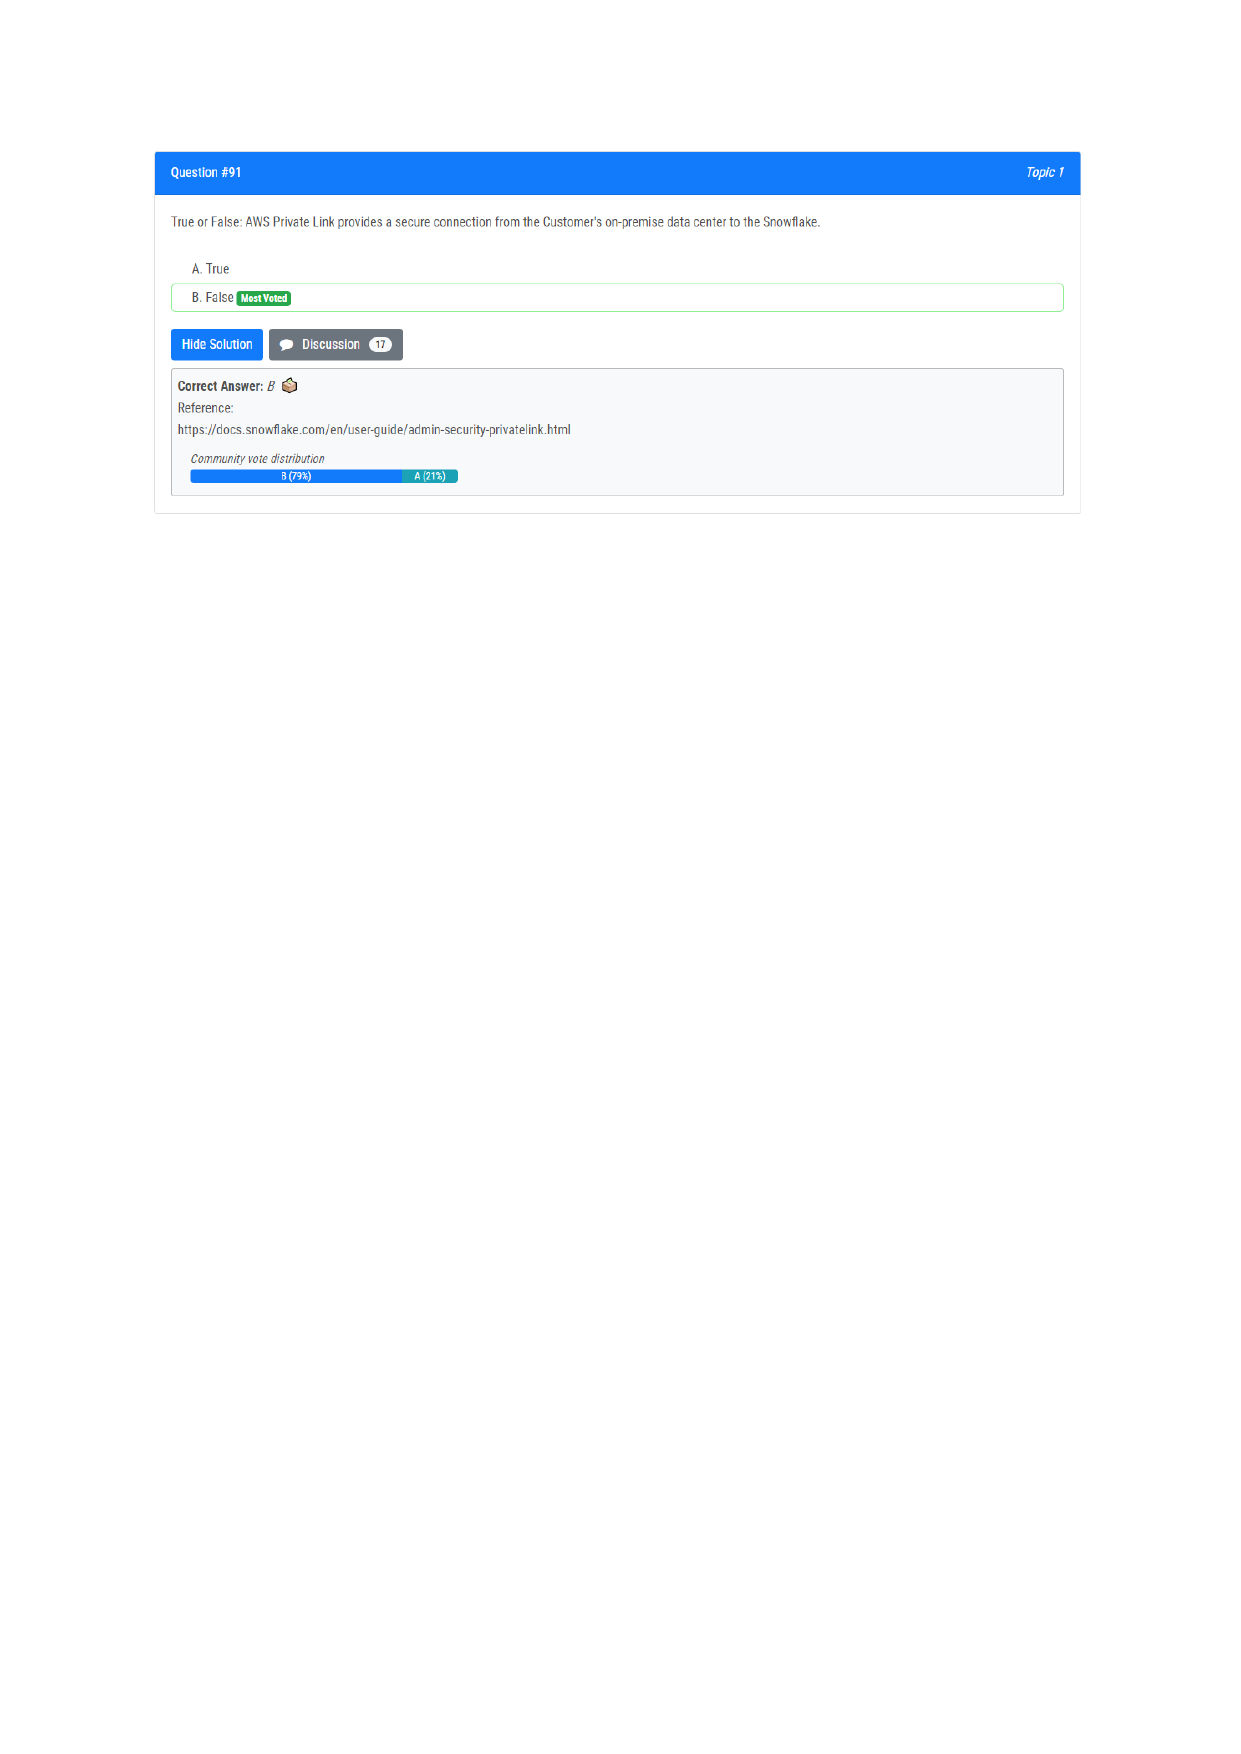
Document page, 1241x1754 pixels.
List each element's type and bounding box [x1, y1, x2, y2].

picture [150, 150, 1091, 516]
